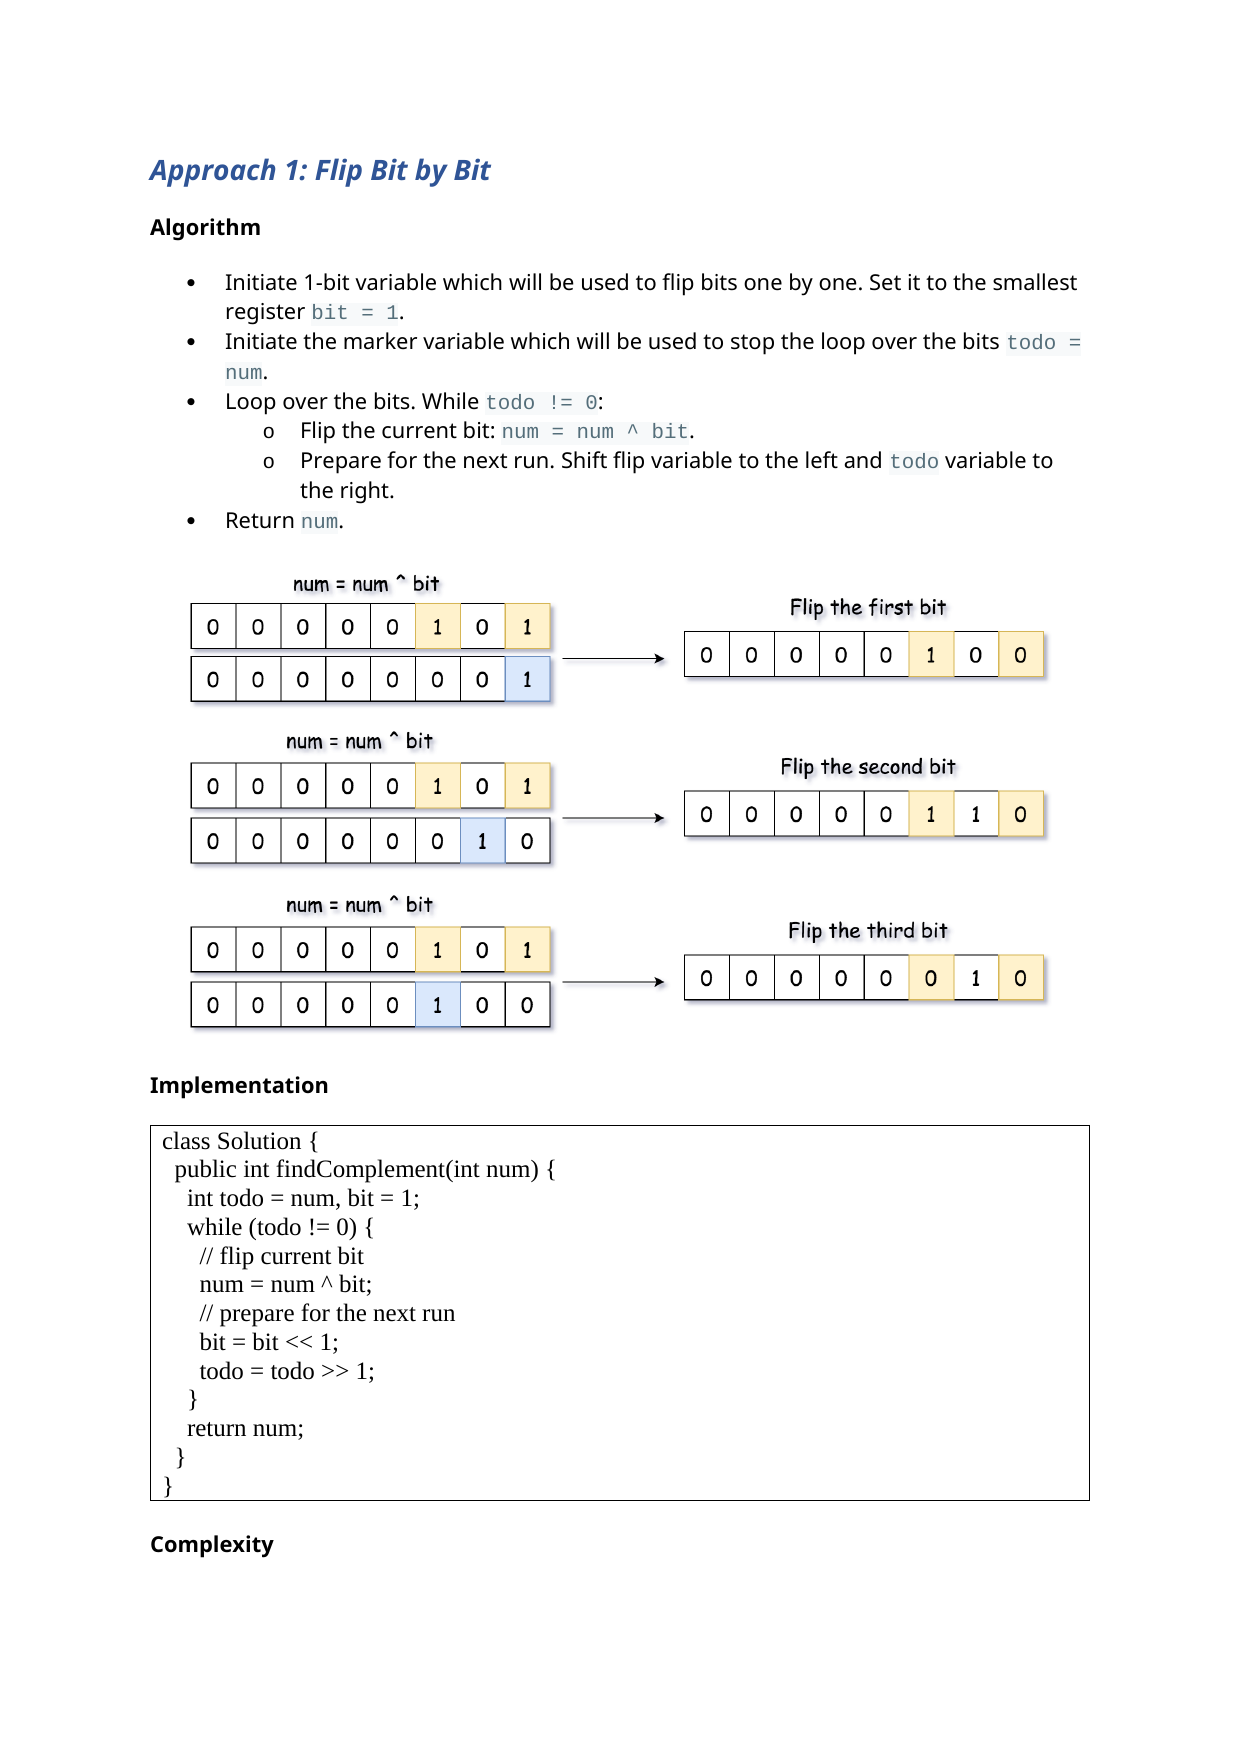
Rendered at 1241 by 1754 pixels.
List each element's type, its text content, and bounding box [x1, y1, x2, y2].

picture [150, 559, 1091, 1045]
subtitle Approach 1: Flip Bit by Bit [150, 150, 1090, 188]
list Prepare for the next run. Shift flip variable to the left and todo variable to the right. [262, 445, 1090, 505]
text Complexity [150, 1529, 1090, 1559]
text Algorithm [150, 212, 1090, 242]
list Flip the current bit: num = num ^ bit. [262, 416, 1090, 445]
list Initiate 1-bit variable which will be used to flip bits one by one. Set it to the smallest register bit = 1. [187, 267, 1090, 326]
list Initiate the marker variable which will be used to stop the loop over the bits todo = num. [187, 326, 1090, 386]
text Implementation [150, 1070, 1090, 1100]
list Loop over the bits. While todo != 0: [187, 386, 1090, 416]
table_header class Solution { public int findComplement(int num) { int todo = num, bit = 1; while (todo != 0) { // flip current bit num = num ^ bit; // prepare for the next run bit = bit << 1; todo = todo >> 1; } return num; } } [151, 1126, 1089, 1499]
list Return num. [187, 505, 1090, 535]
